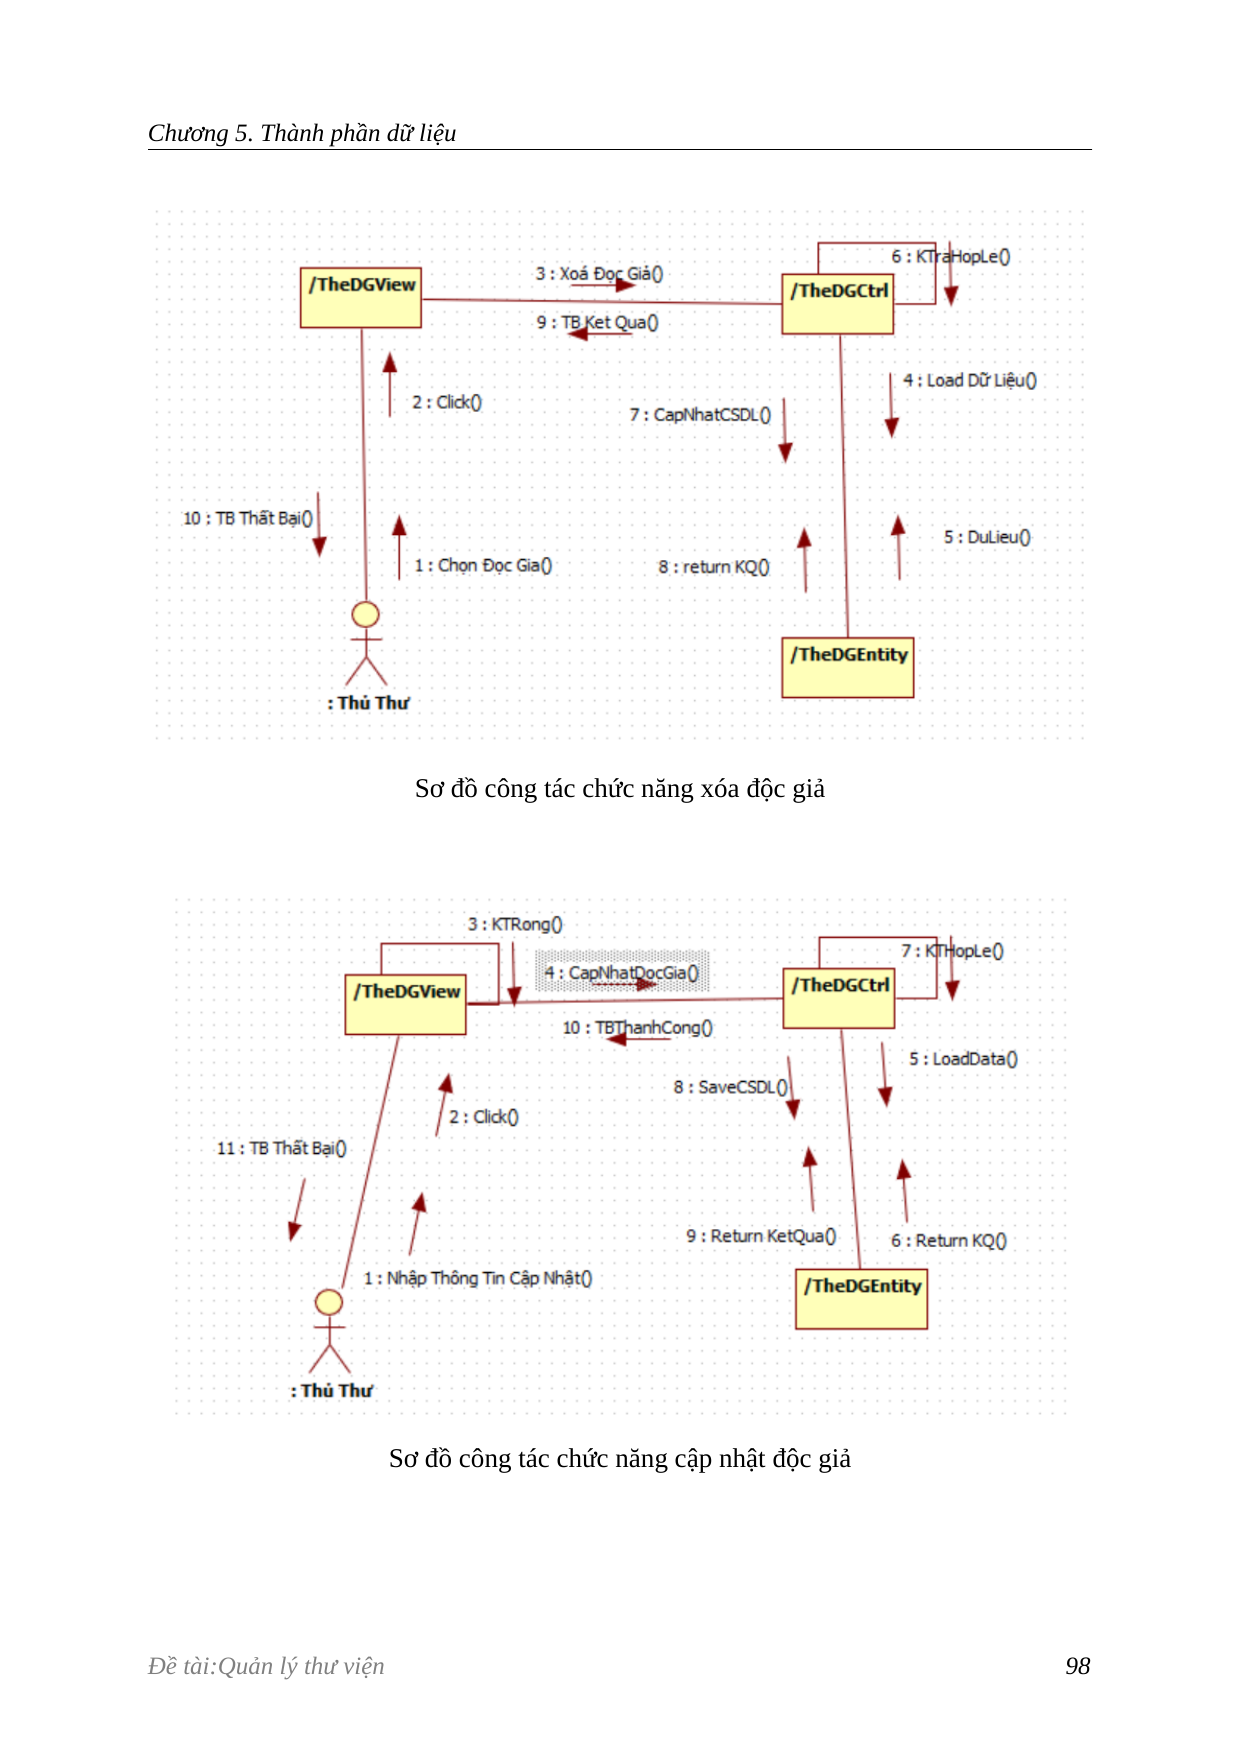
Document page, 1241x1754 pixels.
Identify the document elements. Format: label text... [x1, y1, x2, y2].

picture [171, 890, 1069, 1415]
picture [154, 206, 1086, 745]
text Sơ đồ công tác chức năng cập nhật độc giả [148, 1443, 1092, 1474]
text Sơ đồ công tác chức năng xóa độc giả [148, 772, 1092, 803]
